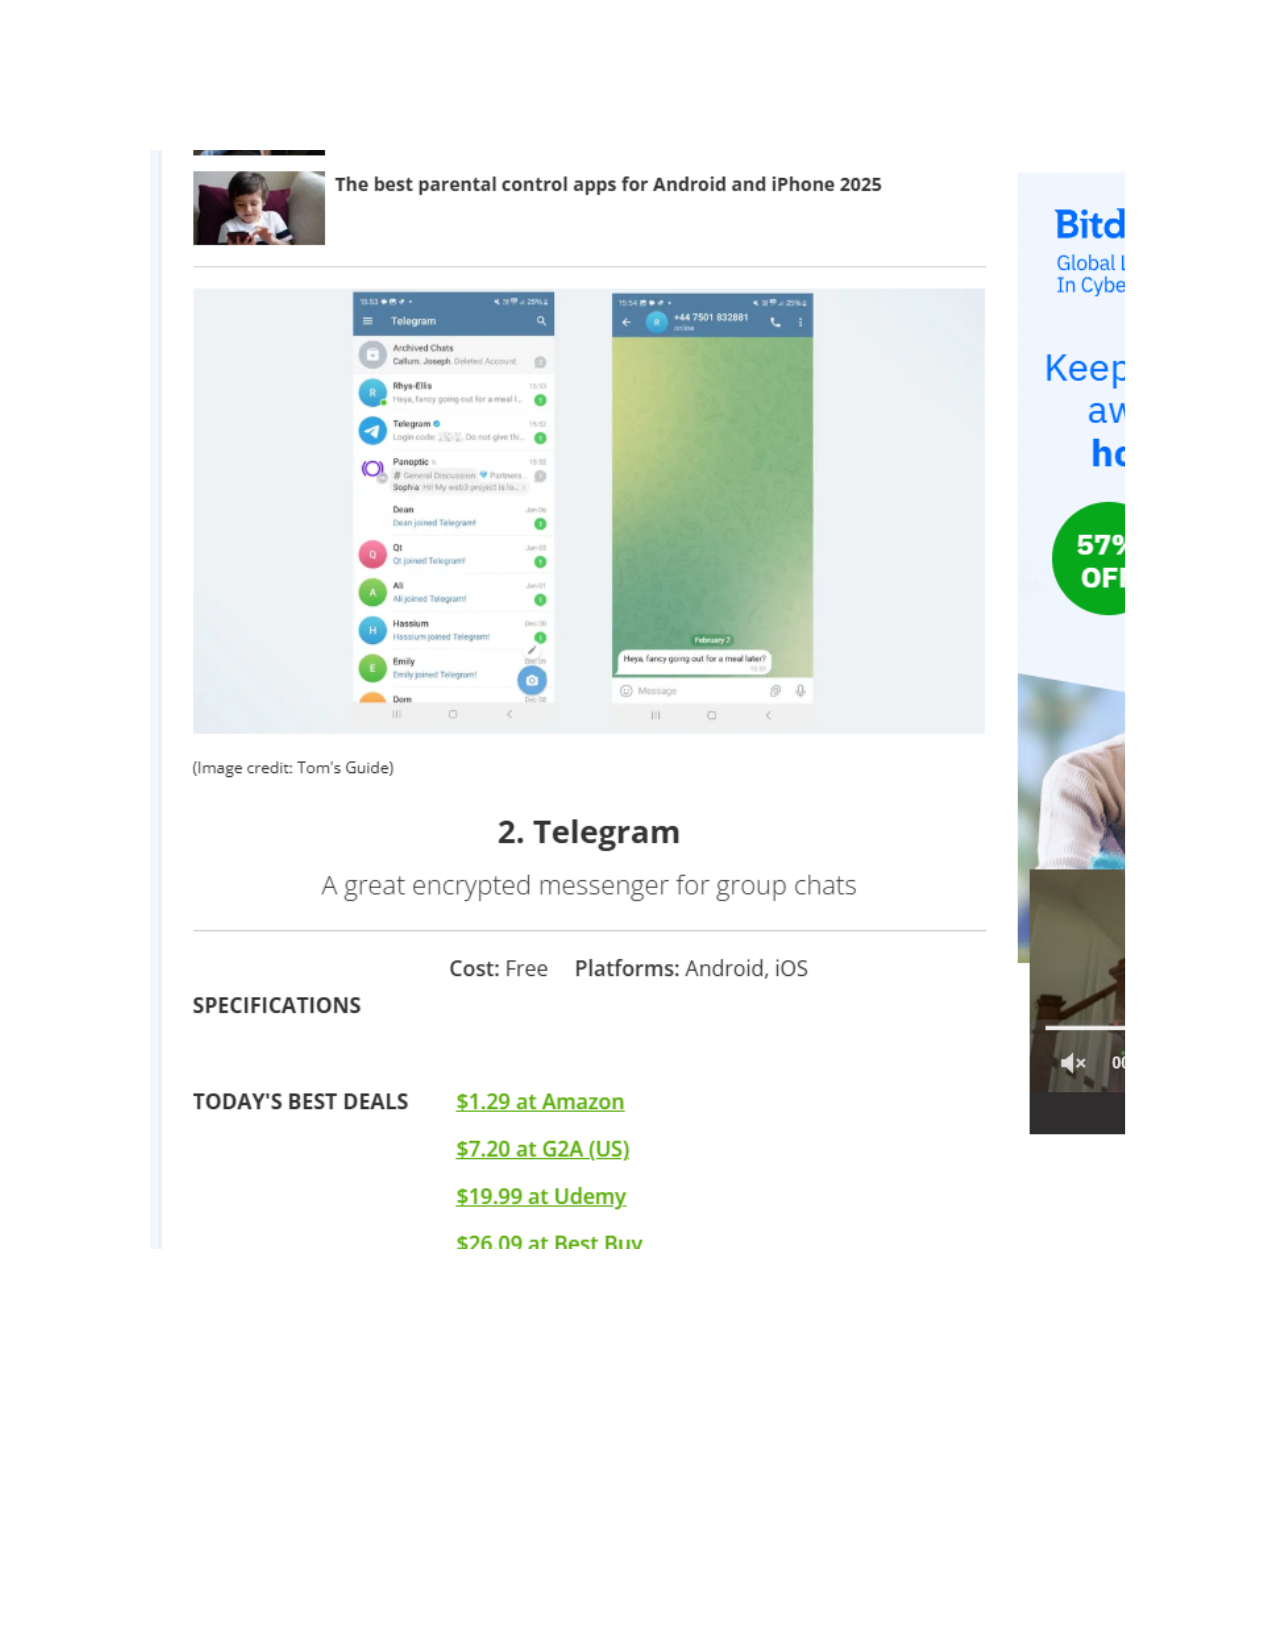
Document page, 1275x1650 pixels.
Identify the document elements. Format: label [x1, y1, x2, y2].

picture [150, 150, 1125, 1249]
